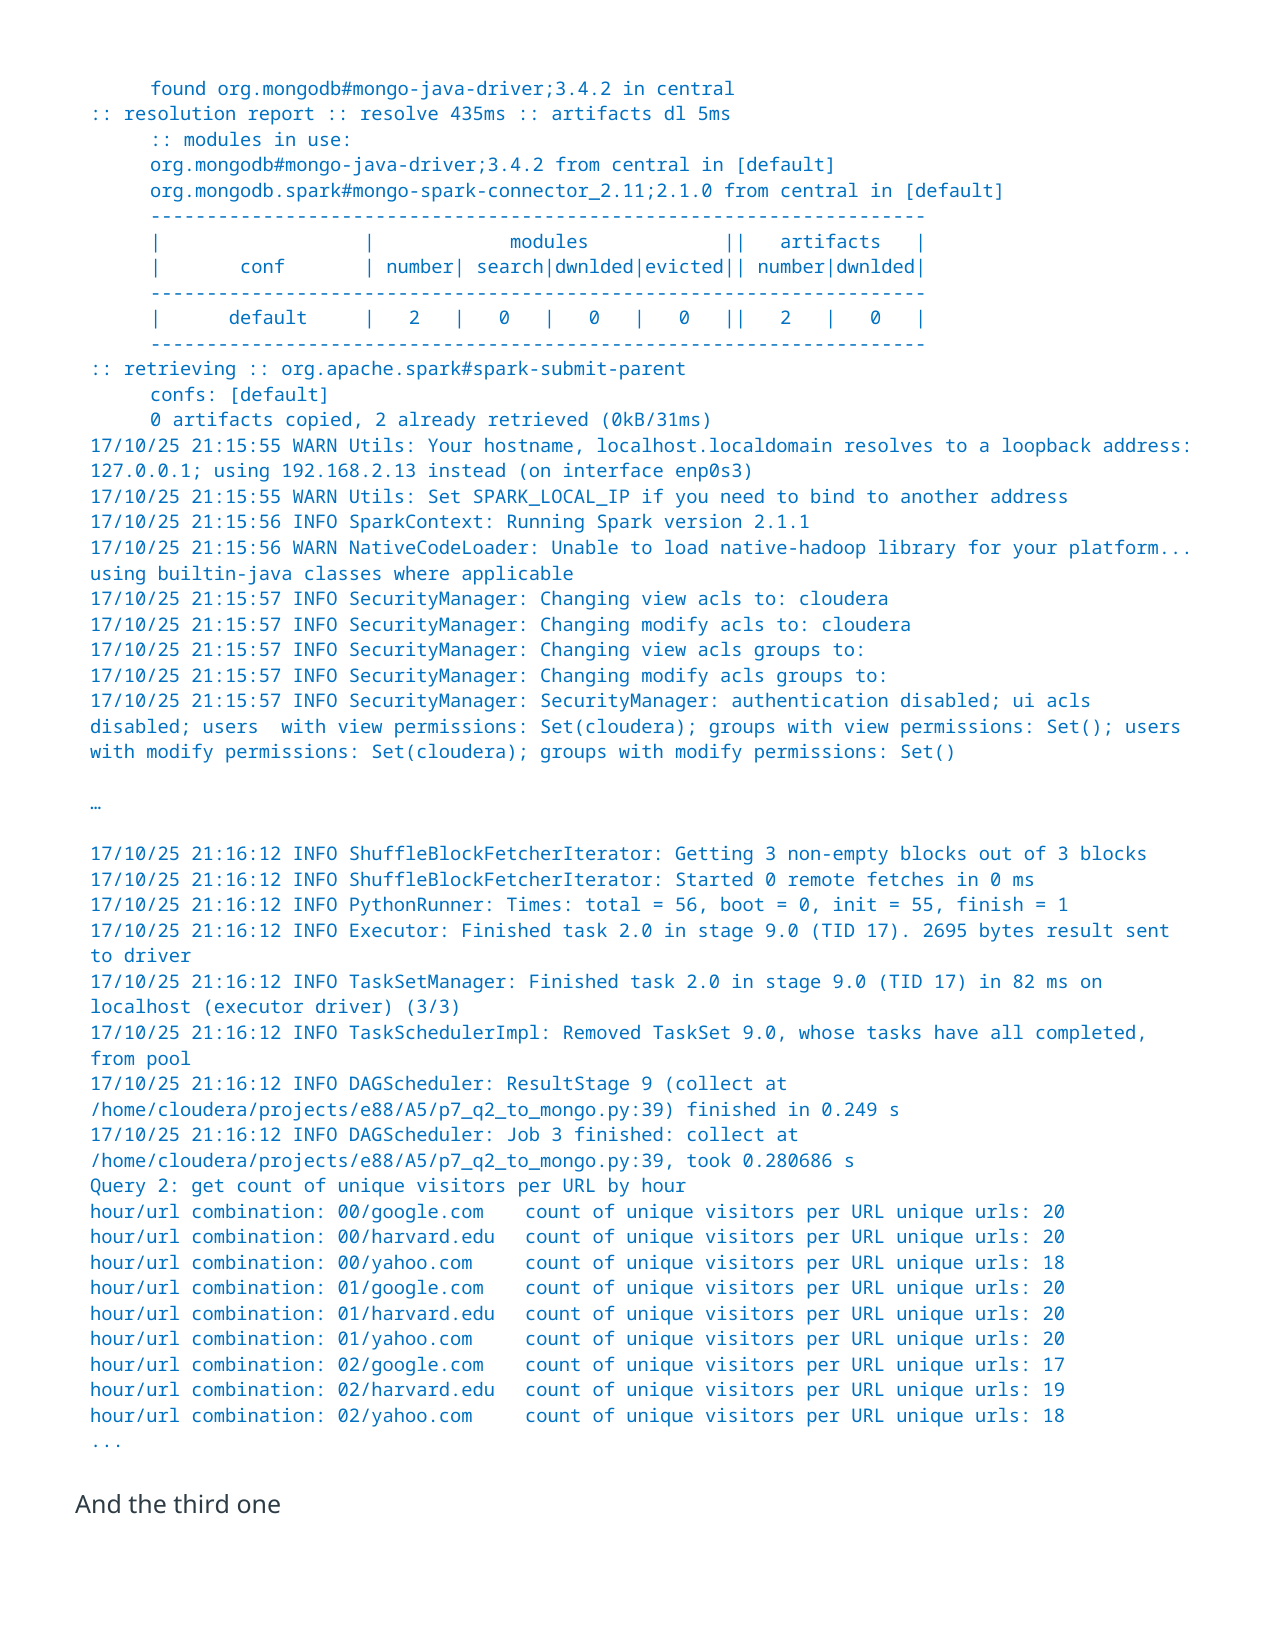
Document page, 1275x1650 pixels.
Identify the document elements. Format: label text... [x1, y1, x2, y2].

text Query 2: get count of unique visitors per URL by hour [90, 1172, 1200, 1198]
text | default | 2 | 0 | 0 | 0 || 2 | 0 | [90, 305, 1200, 330]
text --------------------------------------------------------------------- [90, 279, 1200, 305]
text :: modules in use: [90, 126, 1200, 152]
text 17/10/25 21:15:57 INFO SecurityManager: Changing modify acls to: cloudera [90, 611, 1200, 636]
text hour/url combination: 01/google.com count of unique visitors per URL unique urls: 20 [90, 1274, 1200, 1300]
text confs: [default] [90, 381, 1200, 407]
text | | modules || artifacts | [90, 228, 1200, 254]
text --------------------------------------------------------------------- [90, 330, 1200, 356]
text hour/url combination: 01/yahoo.com count of unique visitors per URL unique urls: 20 [90, 1326, 1200, 1351]
text 17/10/25 21:15:57 INFO SecurityManager: SecurityManager: authentication disabled; ui acls disabled; users with view permissions: Set(cloudera); groups with view permissions: Set(); users with modify permissions: Set(cloudera); groups with modify permissions: Set() [90, 687, 1200, 764]
text hour/url combination: 00/harvard.edu count of unique visitors per URL unique urls: 20 [90, 1223, 1200, 1249]
text 17/10/25 21:16:12 INFO TaskSetManager: Finished task 2.0 in stage 9.0 (TID 17) in 82 ms on localhost (executor driver) (3/3) [90, 968, 1200, 1019]
text 17/10/25 21:15:56 WARN NativeCodeLoader: Unable to load native-hadoop library for your platform... using builtin-java classes where applicable [90, 534, 1200, 585]
text 17/10/25 21:15:55 WARN Utils: Set SPARK_LOCAL_IP if you need to bind to another address [90, 483, 1200, 509]
text 17/10/25 21:16:12 INFO TaskSchedulerImpl: Removed TaskSet 9.0, whose tasks have all completed, from pool [90, 1019, 1200, 1070]
text 17/10/25 21:15:56 INFO SparkContext: Running Spark version 2.1.1 [90, 509, 1200, 534]
text 17/10/25 21:15:57 INFO SecurityManager: Changing modify acls groups to: [90, 662, 1200, 687]
text org.mongodb#mongo-java-driver;3.4.2 from central in [default] [90, 152, 1200, 177]
text | conf | number| search|dwnlded|evicted|| number|dwnlded| [90, 254, 1200, 279]
text 17/10/25 21:15:55 WARN Utils: Your hostname, localhost.localdomain resolves to a loopback address: 127.0.0.1; using 192.168.2.13 instead (on interface enp0s3) [90, 432, 1200, 483]
text 17/10/25 21:16:12 INFO Executor: Finished task 2.0 in stage 9.0 (TID 17). 2695 bytes result sent to driver [90, 917, 1200, 968]
text --------------------------------------------------------------------- [90, 203, 1200, 228]
text hour/url combination: 02/yahoo.com count of unique visitors per URL unique urls: 18 [90, 1402, 1200, 1428]
text … [90, 789, 1200, 815]
text hour/url combination: 02/google.com count of unique visitors per URL unique urls: 17 [90, 1351, 1200, 1377]
text hour/url combination: 00/google.com count of unique visitors per URL unique urls: 20 [90, 1198, 1200, 1223]
text 17/10/25 21:16:12 INFO DAGScheduler: ResultStage 9 (collect at /home/cloudera/projects/e88/A5/p7_q2_to_mongo.py:39) finished in 0.249 s [90, 1070, 1200, 1121]
text 0 artifacts copied, 2 already retrieved (0kB/31ms) [90, 407, 1200, 432]
text 17/10/25 21:16:12 INFO ShuffleBlockFetcherIterator: Started 0 remote fetches in 0 ms [90, 866, 1200, 892]
text :: retrieving :: org.apache.spark#spark-submit-parent [90, 356, 1200, 381]
text ... [90, 1428, 1200, 1453]
text 17/10/25 21:15:57 INFO SecurityManager: Changing view acls to: cloudera [90, 585, 1200, 611]
text hour/url combination: 02/harvard.edu count of unique visitors per URL unique urls: 19 [90, 1377, 1200, 1402]
text hour/url combination: 00/yahoo.com count of unique visitors per URL unique urls: 18 [90, 1249, 1200, 1274]
text :: resolution report :: resolve 435ms :: artifacts dl 5ms [90, 101, 1200, 126]
text 17/10/25 21:15:57 INFO SecurityManager: Changing view acls groups to: [90, 636, 1200, 662]
text And the third one [75, 1487, 1200, 1521]
text 17/10/25 21:16:12 INFO ShuffleBlockFetcherIterator: Getting 3 non-empty blocks out of 3 blocks [90, 841, 1200, 866]
text org.mongodb.spark#mongo-spark-connector_2.11;2.1.0 from central in [default] [90, 177, 1200, 203]
text 17/10/25 21:16:12 INFO DAGScheduler: Job 3 finished: collect at /home/cloudera/projects/e88/A5/p7_q2_to_mongo.py:39, took 0.280686 s [90, 1121, 1200, 1172]
text 17/10/25 21:16:12 INFO PythonRunner: Times: total = 56, boot = 0, init = 55, finish = 1 [90, 892, 1200, 917]
text found org.mongodb#mongo-java-driver;3.4.2 in central [90, 75, 1200, 101]
text hour/url combination: 01/harvard.edu count of unique visitors per URL unique urls: 20 [90, 1300, 1200, 1326]
